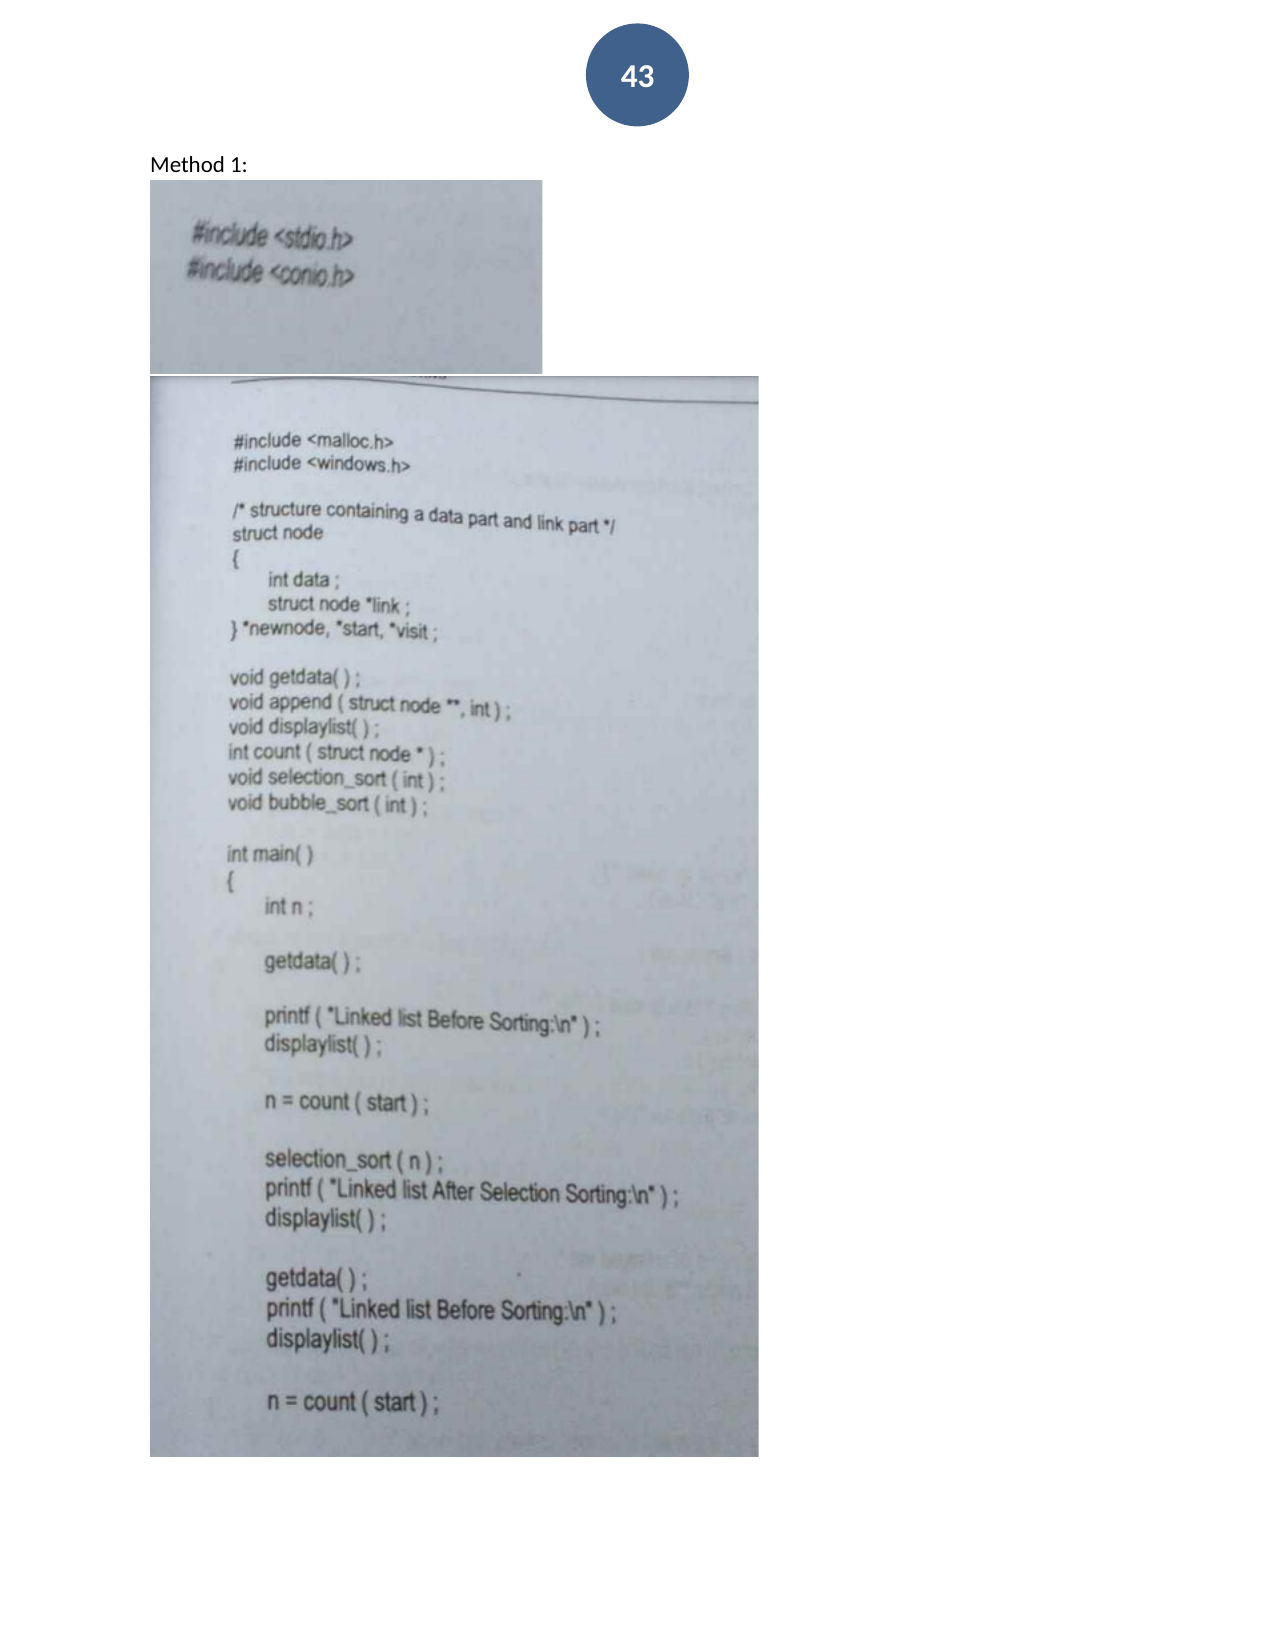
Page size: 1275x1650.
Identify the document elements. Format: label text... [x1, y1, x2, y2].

picture [150, 180, 543, 374]
picture [150, 376, 759, 1457]
